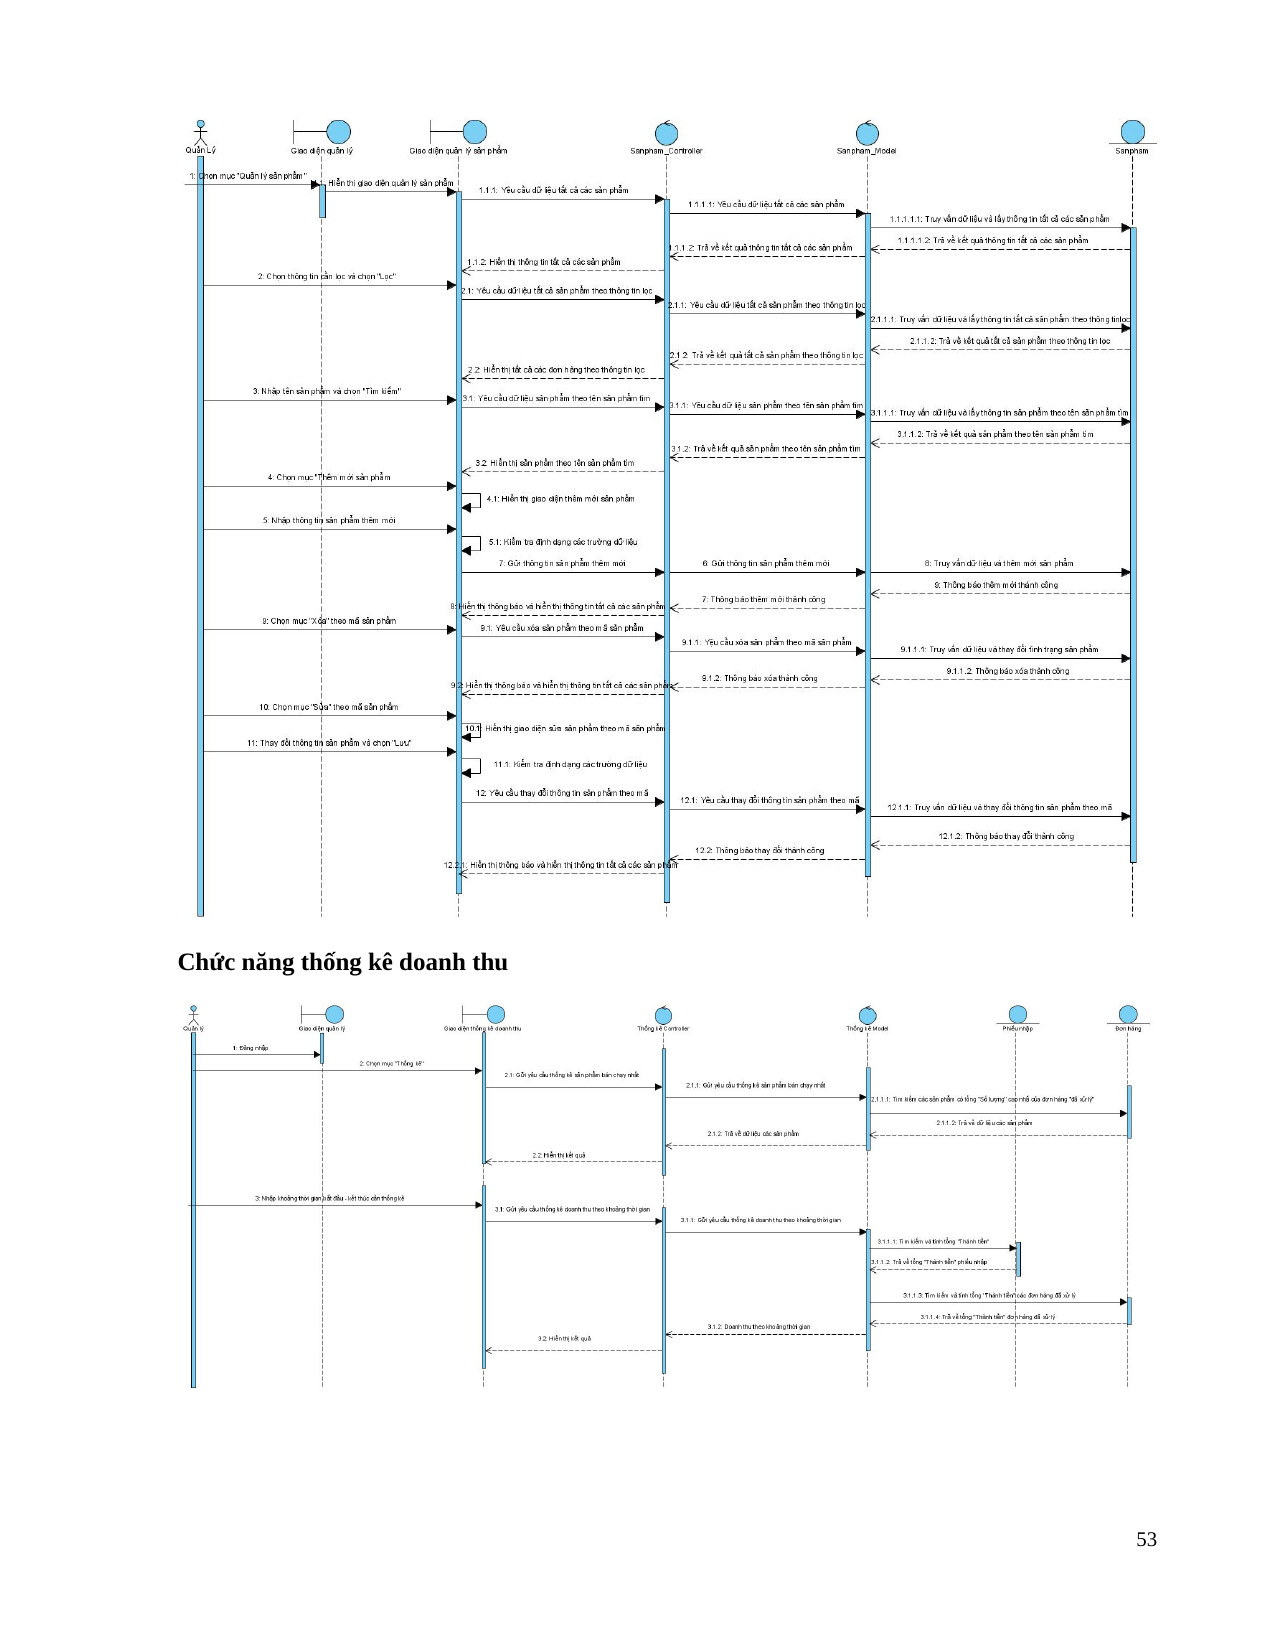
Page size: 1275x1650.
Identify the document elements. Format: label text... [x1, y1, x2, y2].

text Chức năng thống kê doanh thu [177, 947, 1157, 976]
picture [177, 118, 1157, 919]
picture [177, 1004, 1157, 1390]
